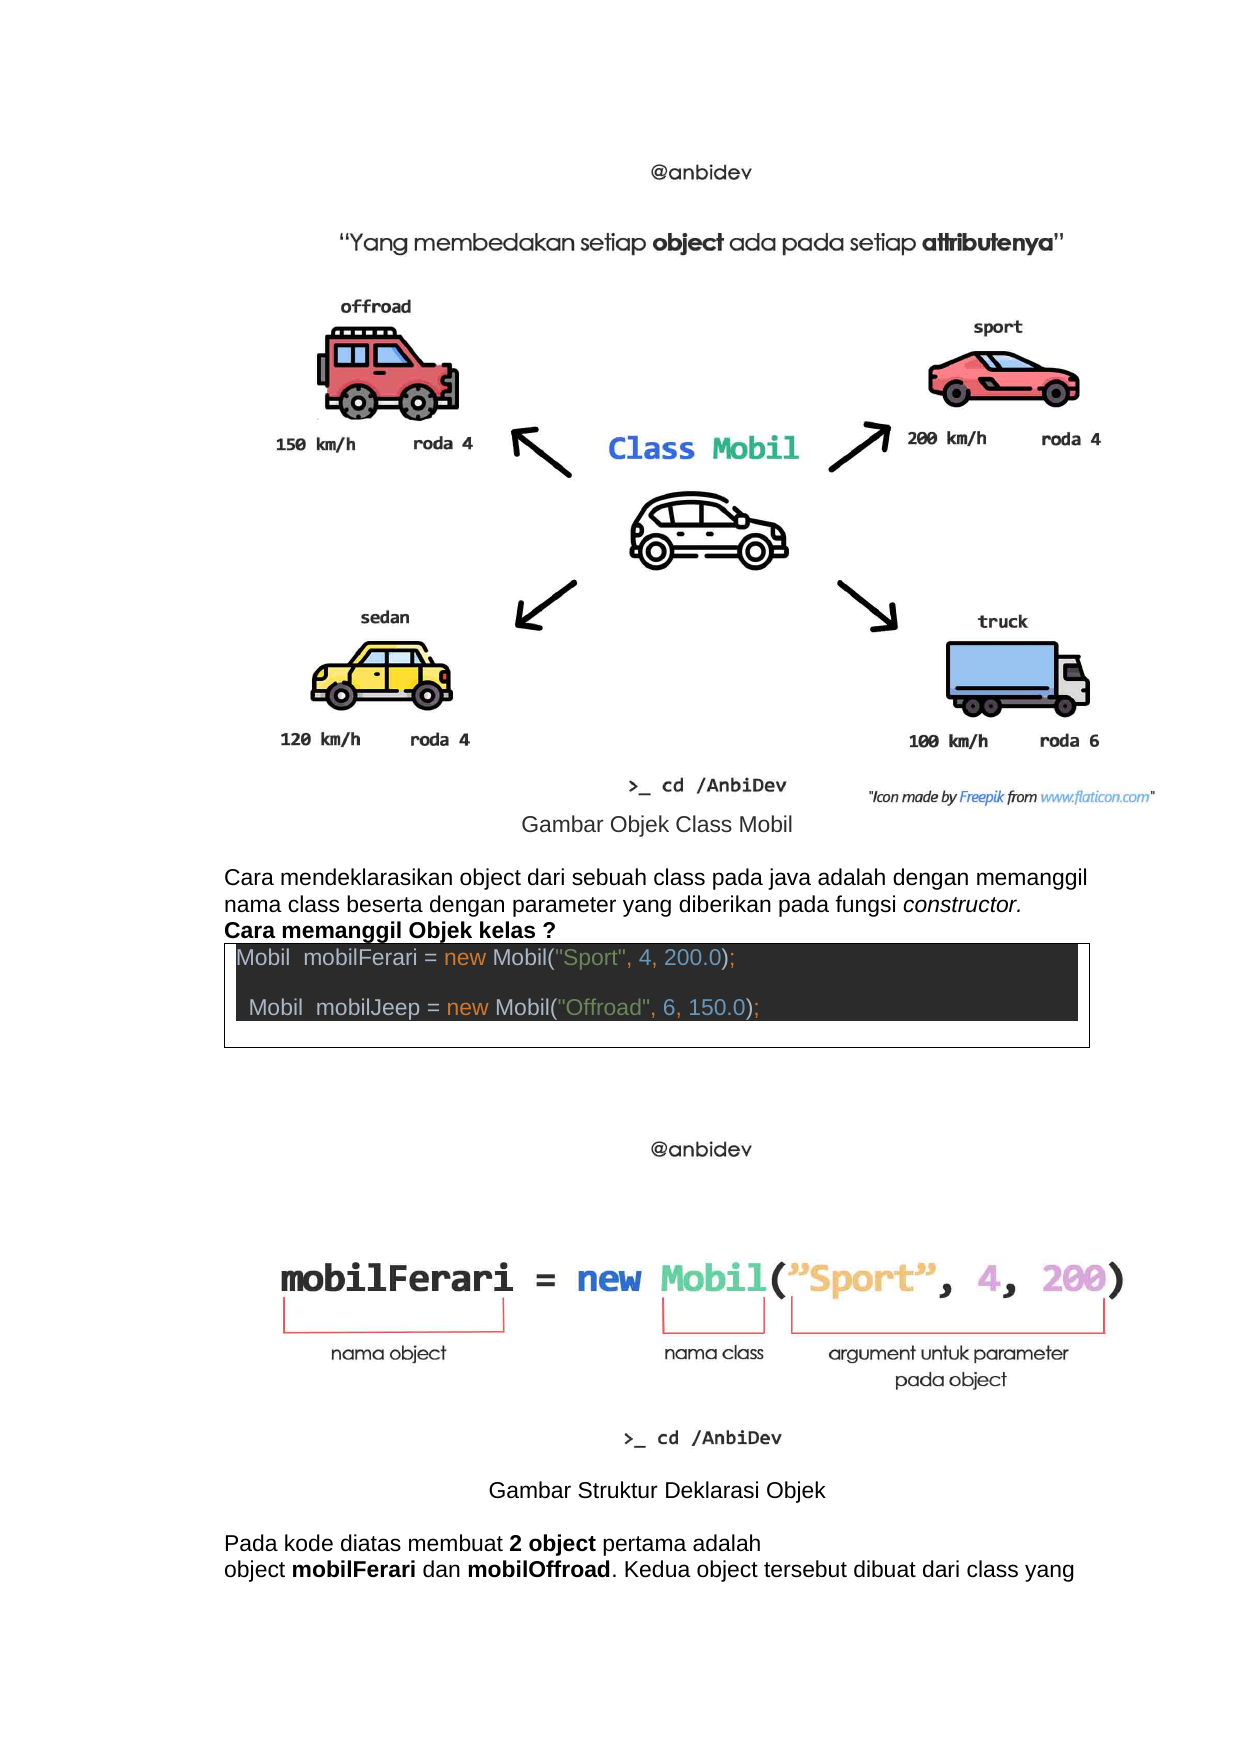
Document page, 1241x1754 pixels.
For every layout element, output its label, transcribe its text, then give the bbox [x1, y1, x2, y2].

table_header Mobil mobilFerari = new Mobil("Sport", 4, 200.0); Mobil mobilJeep = new Mobil("Offroad", 6, 150.0); [225, 944, 1089, 1047]
text Gambar Struktur Deklarasi Objek [224, 1477, 1090, 1503]
text Cara memanggil Objek kelas ? [224, 917, 1090, 943]
picture [223, 150, 1164, 812]
text Cara mendeklarasikan object dari sebuah class pada java adalah dengan memanggil nama class beserta dengan parameter yang diberikan pada fungsi constructor. [224, 864, 1090, 917]
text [224, 1530, 1090, 1582]
text Gambar Objek Class Mobil [224, 812, 1090, 838]
picture [223, 1127, 1164, 1477]
